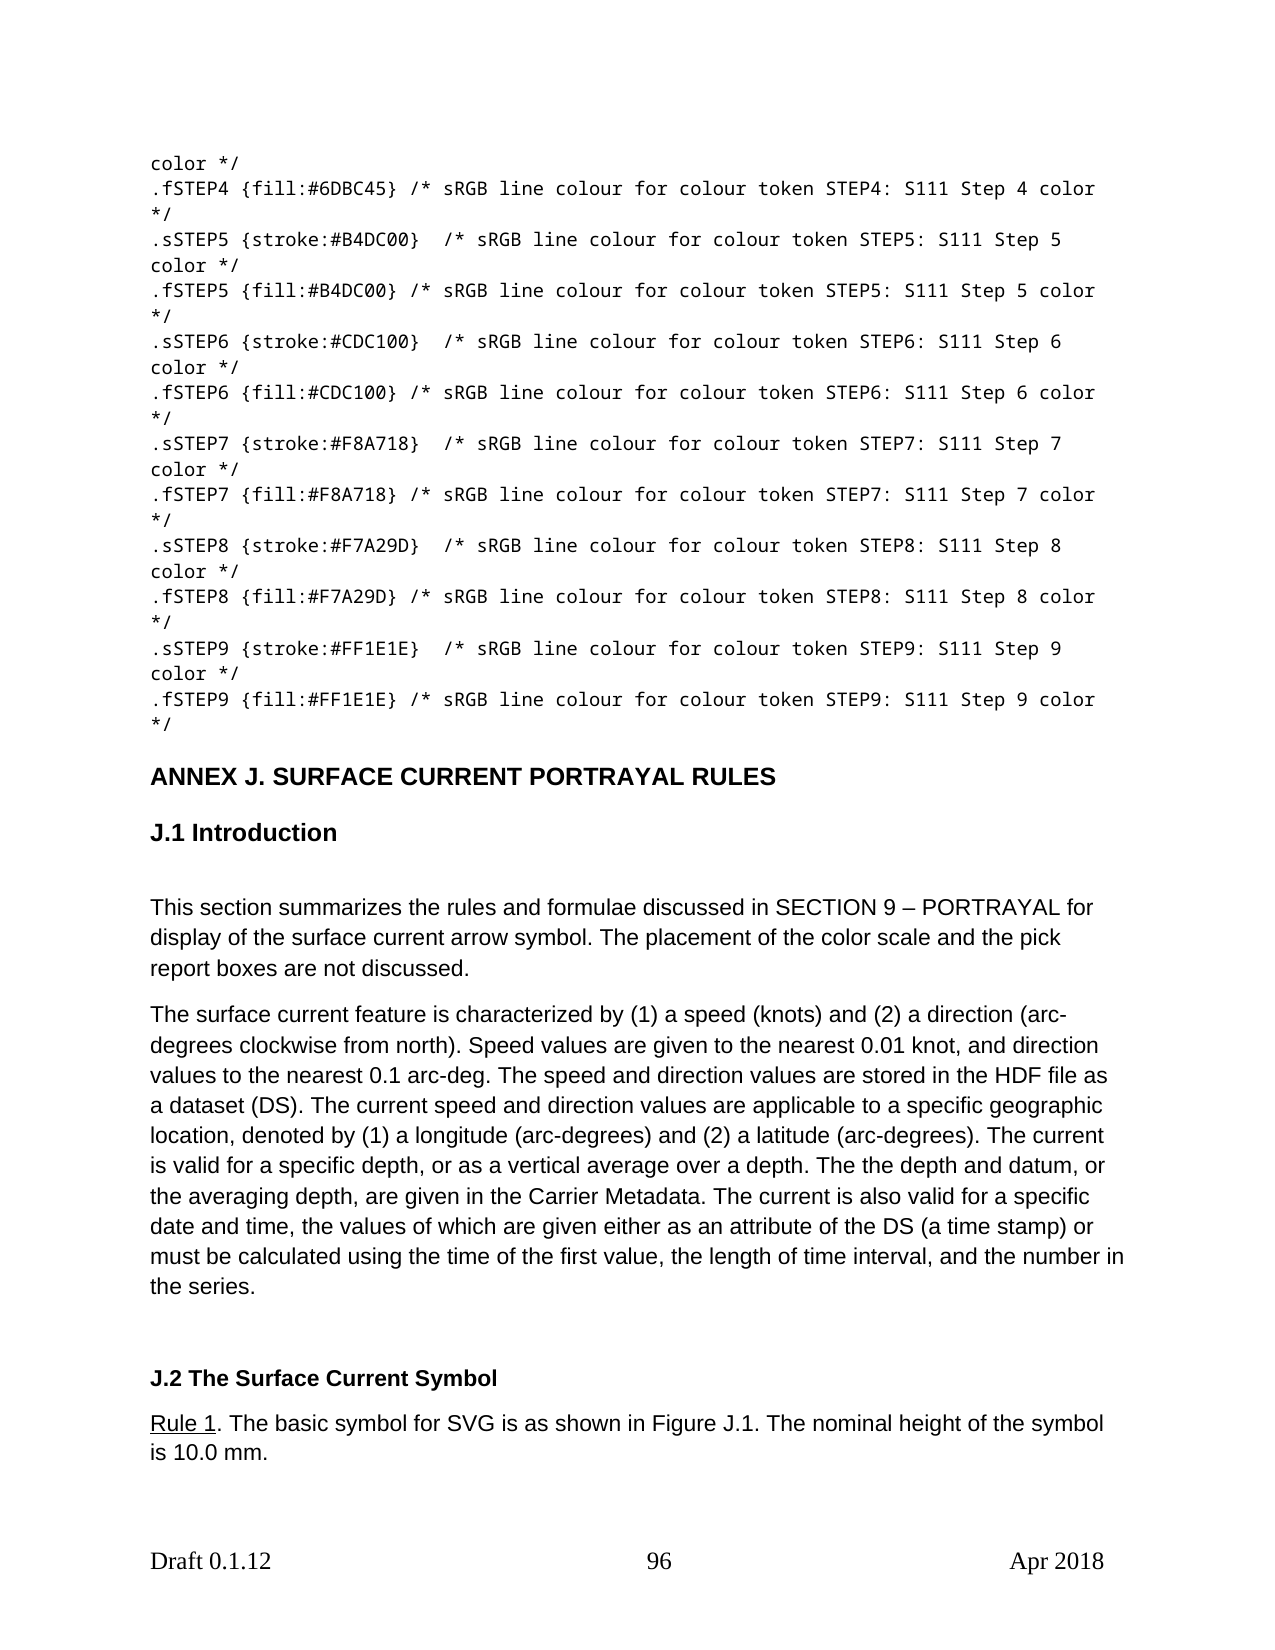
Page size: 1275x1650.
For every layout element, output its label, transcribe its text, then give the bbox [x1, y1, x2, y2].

text Rule 1. The basic symbol for SVG is as shown in Figure J.1. The nominal height of the symbol is 10.0 mm. [150, 1410, 1125, 1465]
text J.1 Introduction [150, 818, 1125, 847]
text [150, 150, 1125, 737]
text The surface current feature is characterized by (1) a speed (knots) and (2) a direction (arc-degrees clockwise from north). Speed values are given to the nearest 0.01 knot, and direction values to the nearest 0.1 arc-deg. The speed and direction values are stored in the HDF file as a dataset (DS). The current speed and direction values are applicable to a specific geographic location, denoted by (1) a longitude (arc-degrees) and (2) a latitude (arc-degrees). The current is valid for a specific depth, or as a vertical average over a depth. The the depth and datum, or the averaging depth, are given in the Carrier Metadata. The current is also valid for a specific date and time, the values of which are given either as an attribute of the DS (a time stamp) or must be calculated using the time of the first value, the length of time interval, and the number in the series. [150, 1001, 1125, 1300]
text This section summarizes the rules and formulae discussed in SECTION 9 – PORTRAYAL for display of the surface current arrow symbol. The placement of the color scale and the pick report boxes are not discussed. [150, 894, 1125, 981]
text J.2 The Surface Current Symbol [150, 1365, 1125, 1392]
subtitle ANNEX J. SURFACE CURRENT PORTRAYAL RULES [150, 762, 1125, 791]
